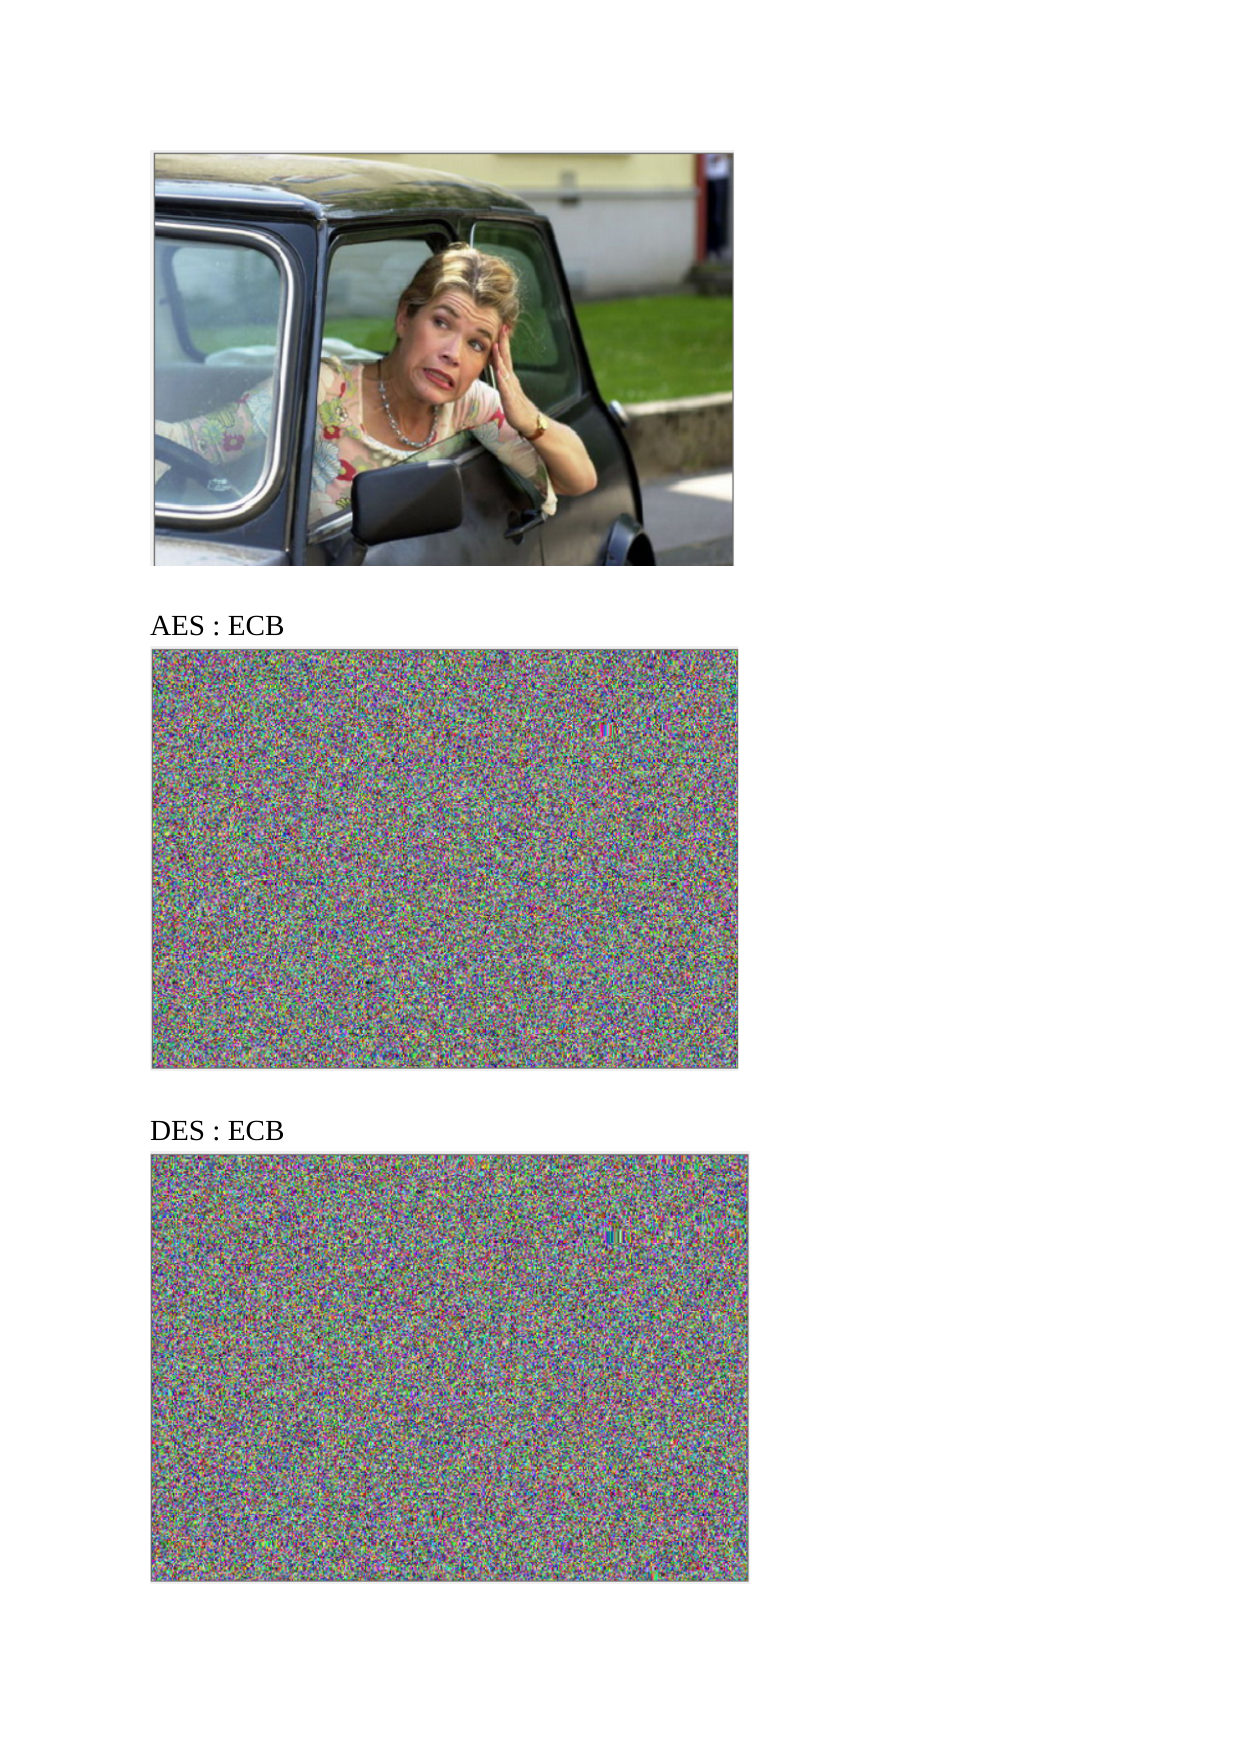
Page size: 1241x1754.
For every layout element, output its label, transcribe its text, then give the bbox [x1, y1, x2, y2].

text AES : ECB [150, 608, 1090, 641]
text DES : ECB [150, 1113, 1090, 1147]
picture [150, 150, 735, 566]
picture [150, 1151, 750, 1584]
picture [150, 646, 739, 1071]
